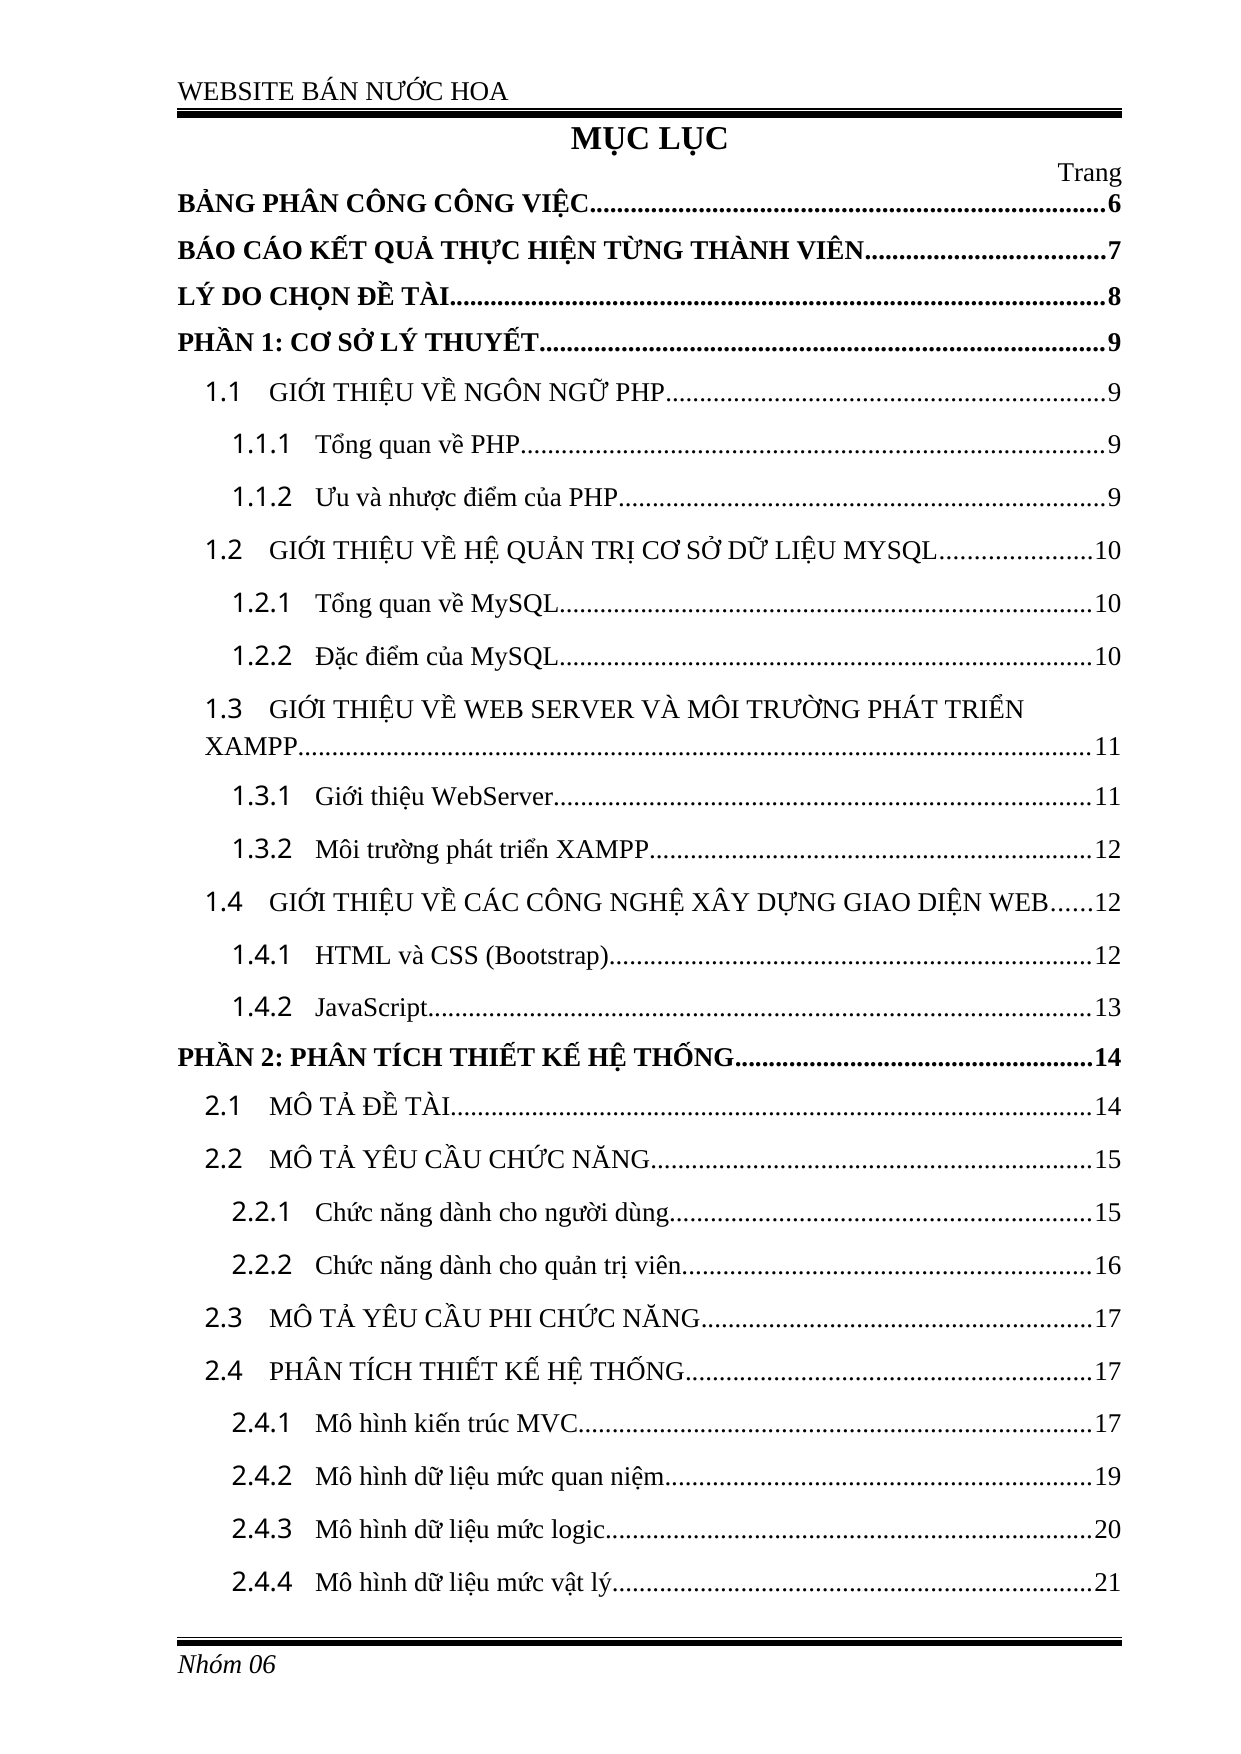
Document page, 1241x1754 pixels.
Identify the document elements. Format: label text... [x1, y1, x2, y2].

text 1.2.1 Tổng quan về MySQL 10 [231, 583, 1122, 620]
text 2.2.2 Chức năng dành cho quản trị viên 16 [231, 1245, 1122, 1282]
text 1.2.2 Đặc điểm của MySQL 10 [231, 636, 1122, 673]
text 1.1 GIỚI THIỆU VỀ NGÔN NGỮ PHP 9 [204, 372, 1122, 409]
text 1.3.2 Môi trường phát triển XAMPP 12 [231, 829, 1122, 866]
text 1.1.2 Ưu và nhược điểm của PHP 9 [231, 478, 1122, 515]
text BÁO CÁO KẾT QUẢ THỰC HIỆN TỪNG THÀNH VIÊN 7 [177, 234, 1122, 265]
text Trang [177, 156, 1122, 188]
text 1.2 GIỚI THIỆU VỀ HỆ QUẢN TRỊ CƠ SỞ DỮ LIỆU MYSQL 10 [204, 531, 1122, 567]
text 2.4.1 Mô hình kiến trúc MVC 17 [231, 1404, 1122, 1441]
text 1.3.1 Giới thiệu WebServer 11 [231, 777, 1122, 813]
text PHẦN 1: CƠ SỞ LÝ THUYẾT 9 [177, 326, 1122, 357]
text LÝ DO CHỌN ĐỀ TÀI 8 [177, 280, 1122, 311]
text PHẦN 2: PHÂN TÍCH THIẾT KẾ HỆ THỐNG 14 [177, 1041, 1122, 1072]
text 1.3 GIỚI THIỆU VỀ WEB SERVER VÀ MÔI TRƯỜNG PHÁT TRIỂN XAMPP 11 [204, 689, 1122, 762]
text 2.1 MÔ TẢ ĐỀ TÀI 14 [204, 1087, 1122, 1124]
text 2.3 MÔ TẢ YÊU CẦU PHI CHỨC NĂNG 17 [204, 1298, 1122, 1335]
text 2.4 PHÂN TÍCH THIẾT KẾ HỆ THỐNG 17 [204, 1351, 1122, 1388]
text 2.2.1 Chức năng dành cho người dùng 15 [231, 1192, 1122, 1229]
text 1.1.1 Tổng quan về PHP 9 [231, 425, 1122, 462]
text 2.2 MÔ TẢ YÊU CẦU CHỨC NĂNG 15 [204, 1140, 1122, 1177]
text 1.4.1 HTML và CSS (Bootstrap) 12 [231, 935, 1122, 972]
text MỤC LỤC [177, 118, 1122, 156]
text 1.4.2 JavaScript 13 [231, 988, 1122, 1025]
text 1.4 GIỚI THIỆU VỀ CÁC CÔNG NGHỆ XÂY DỰNG GIAO DIỆN WEB 12 [204, 882, 1122, 919]
text 2.4.4 Mô hình dữ liệu mức vật lý 21 [231, 1562, 1122, 1599]
text BẢNG PHÂN CÔNG CÔNG VIỆC 6 [177, 188, 1122, 219]
text 2.4.3 Mô hình dữ liệu mức logic 20 [231, 1509, 1122, 1546]
text 2.4.2 Mô hình dữ liệu mức quan niệm 19 [231, 1457, 1122, 1493]
